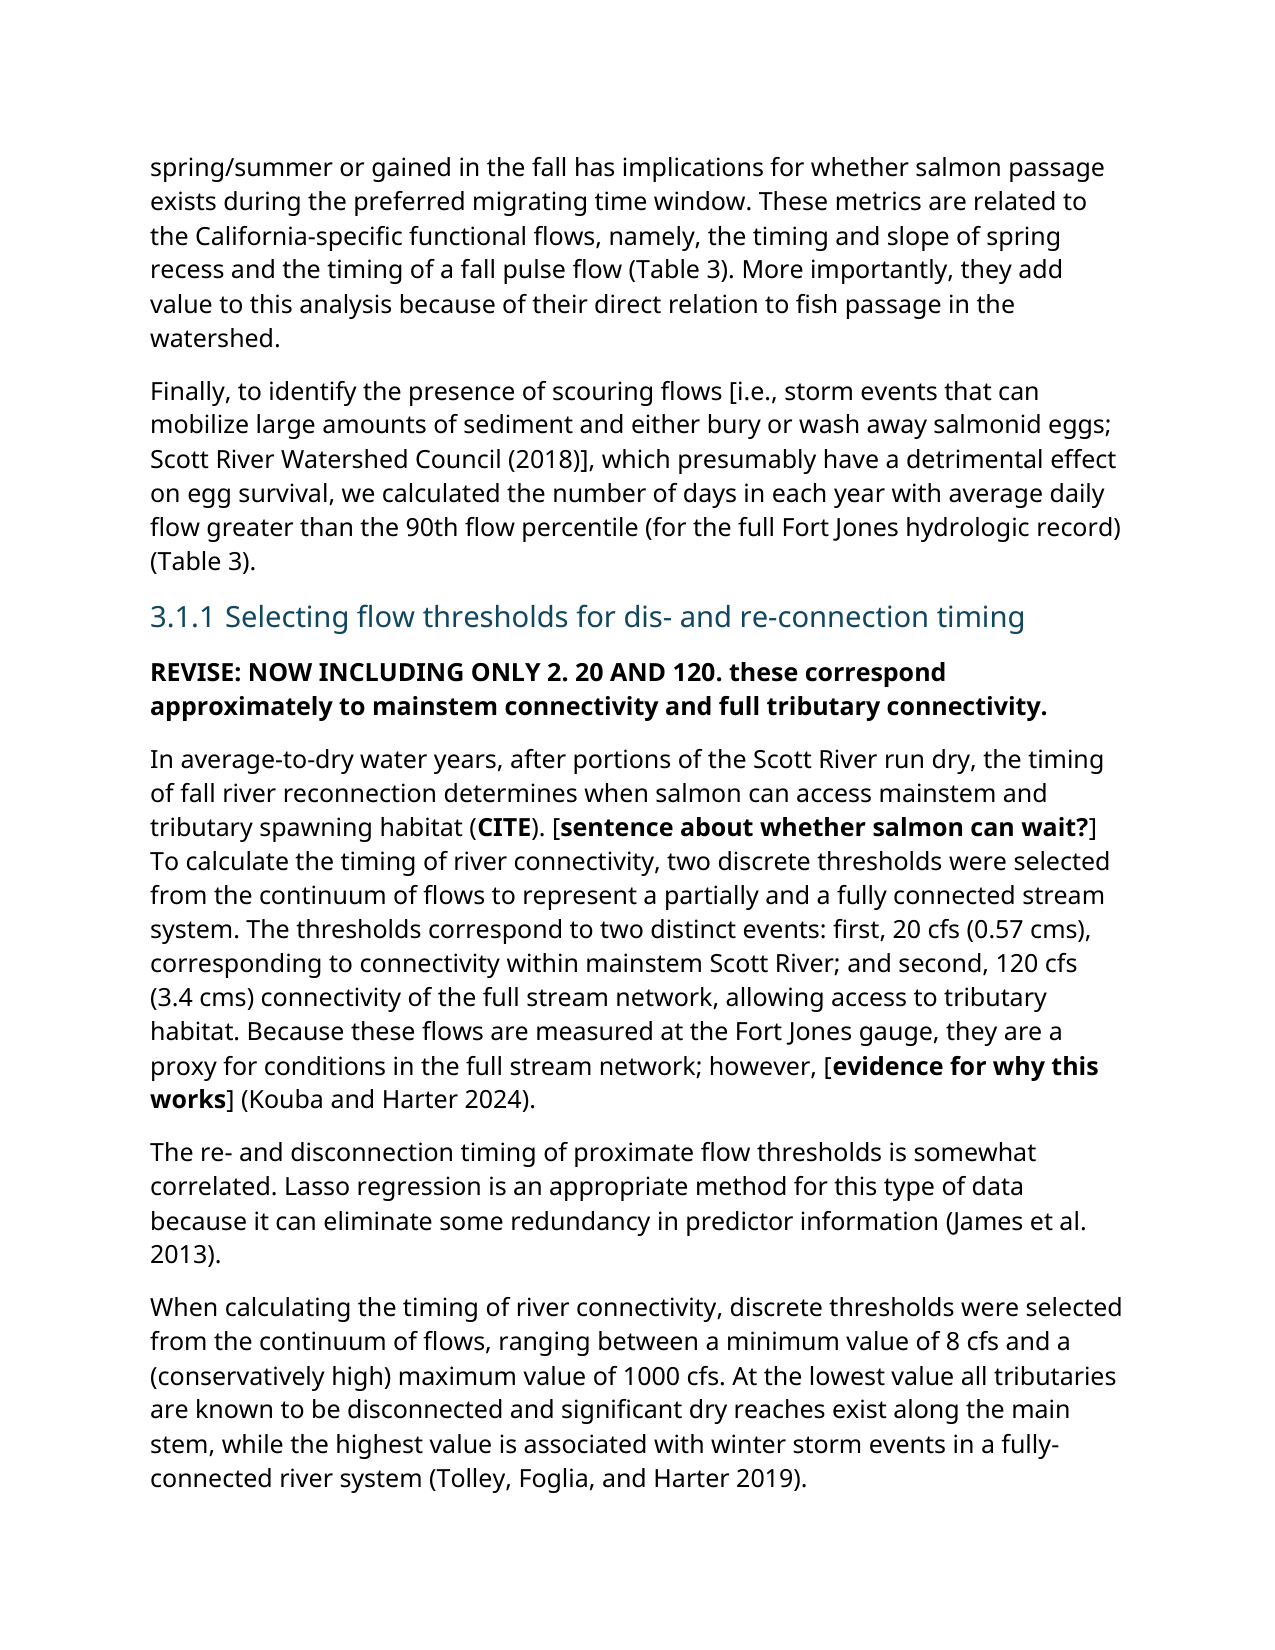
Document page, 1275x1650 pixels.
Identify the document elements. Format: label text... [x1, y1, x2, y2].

text When calculating the timing of river connectivity, discrete thresholds were selected from the continuum of flows, ranging between a minimum value of 8 cfs and a (conservatively high) maximum value of 1000 cfs. At the lowest value all tributaries are known to be disconnected and significant dry reaches exist along the main stem, while the highest value is associated with winter storm events in a fully-connected river system (Tolley, Foglia, and Harter 2019). [150, 1290, 1125, 1494]
text REVISE: NOW INCLUDING ONLY 2. 20 AND 120. these correspond approximately to mainstem connectivity and full tributary connectivity. [150, 655, 1125, 723]
text Finally, to identify the presence of scouring flows [i.e., storm events that can mobilize large amounts of sediment and either bury or wash away salmonid eggs; Scott River Watershed Council (2018)], which presumably have a detrimental effect on egg survival, we calculated the number of days in each year with average daily flow greater than the 90th flow percentile (for the full Fort Jones hydrologic record) (Table 3). [150, 373, 1125, 577]
subtitle 3.1.1 Selecting flow thresholds for dis- and re-connection timing [150, 596, 1125, 636]
text In average-to-dry water years, after portions of the Scott River run dry, the timing of fall river reconnection determines when salmon can access mainstem and tributary spawning habitat (CITE). [sentence about whether salmon can wait?] To calculate the timing of river connectivity, two discrete thresholds were selected from the continuum of flows to represent a partially and a fully connected stream system. The thresholds correspond to two distinct events: first, 20 cfs (0.57 cms), corresponding to connectivity within mainstem Scott River; and second, 120 cfs (3.4 cms) connectivity of the full stream network, allowing access to tributary habitat. Because these flows are measured at the Fort Jones gauge, they are a proxy for conditions in the full stream network; however, [evidence for why this works] (Kouba and Harter 2024). [150, 742, 1125, 1116]
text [150, 150, 1125, 354]
